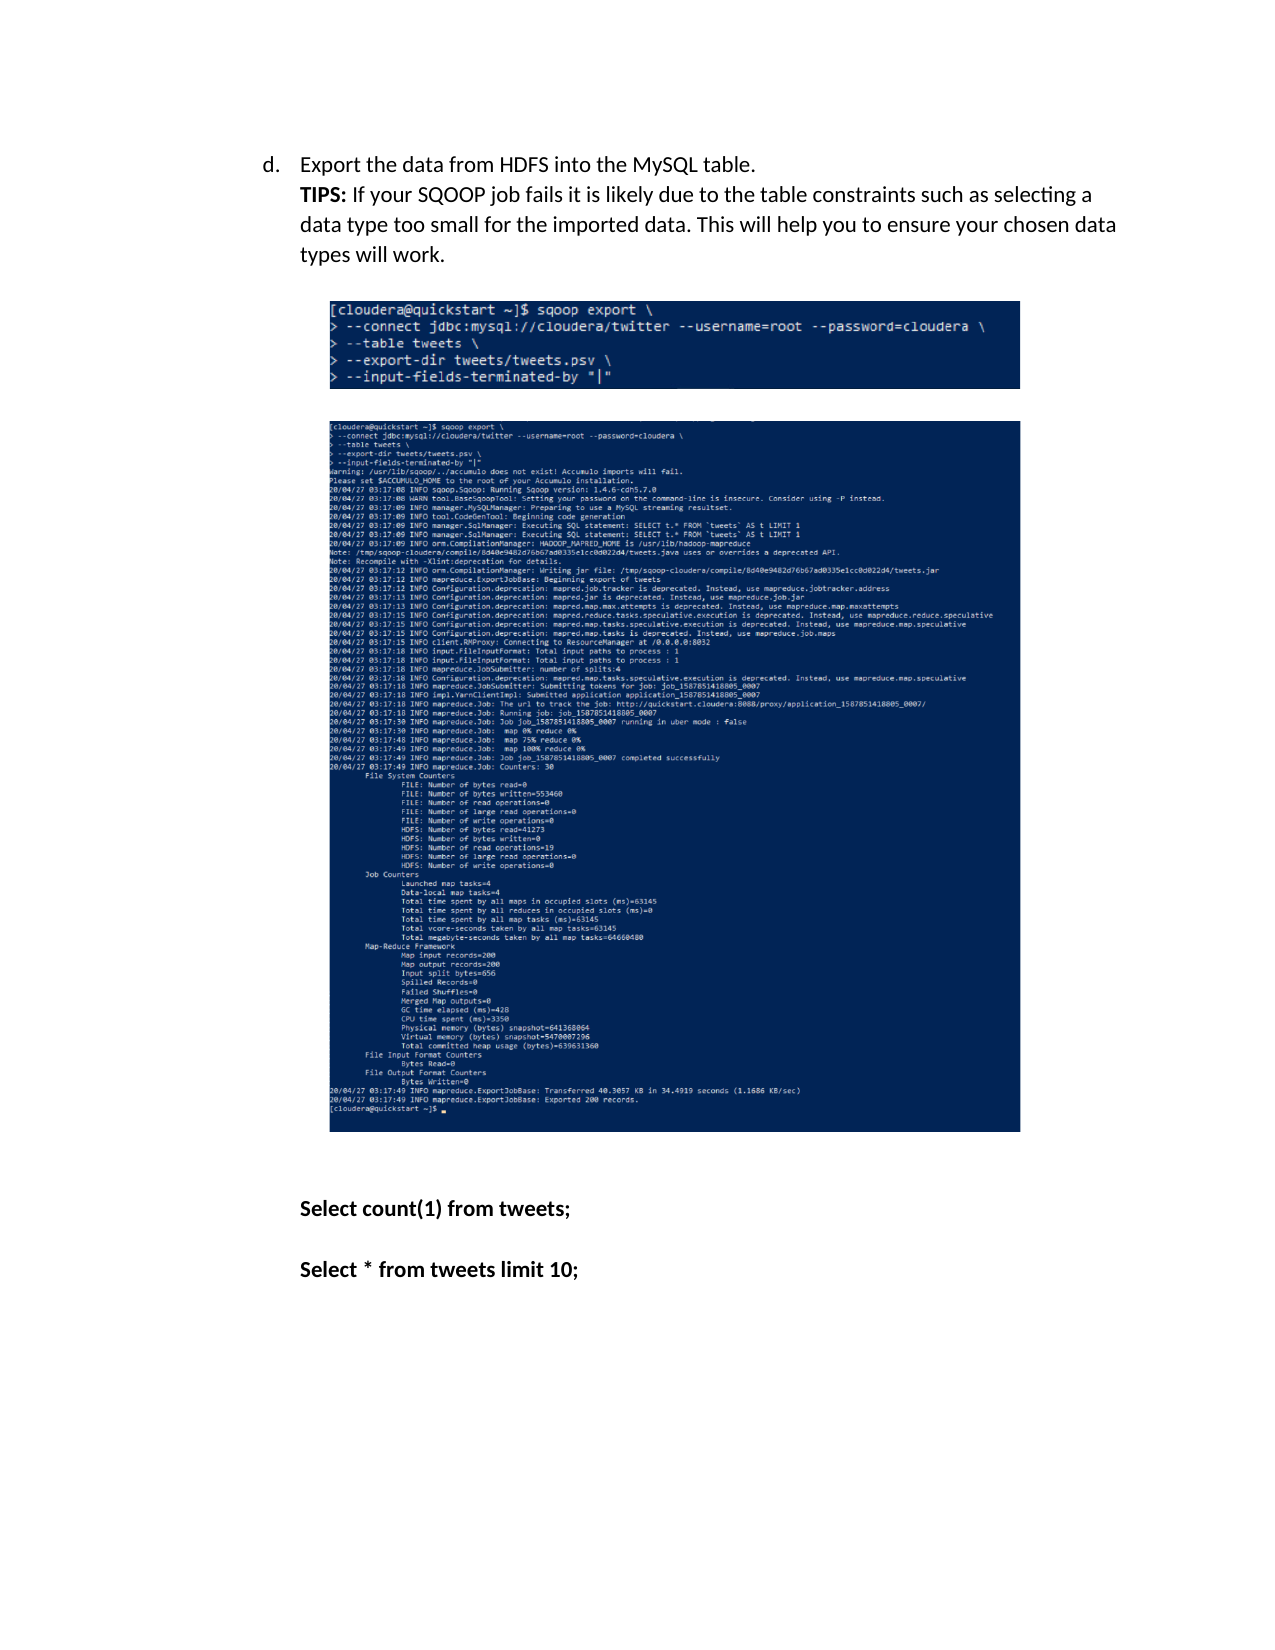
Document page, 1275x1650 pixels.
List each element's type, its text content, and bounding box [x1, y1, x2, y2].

list Select * from tweets limit 10; [300, 1255, 1125, 1283]
picture [329, 421, 1021, 1132]
list Export the data from HDFS into the MySQL table. TIPS: If your SQOOP job fails it is likely due to the table constraints such as selecting a data type too small for the imported data. This will help you to ensure your chosen data types will work. [262, 150, 1125, 269]
list Select count(1) from tweets; [300, 1194, 1125, 1222]
picture [329, 301, 1021, 389]
